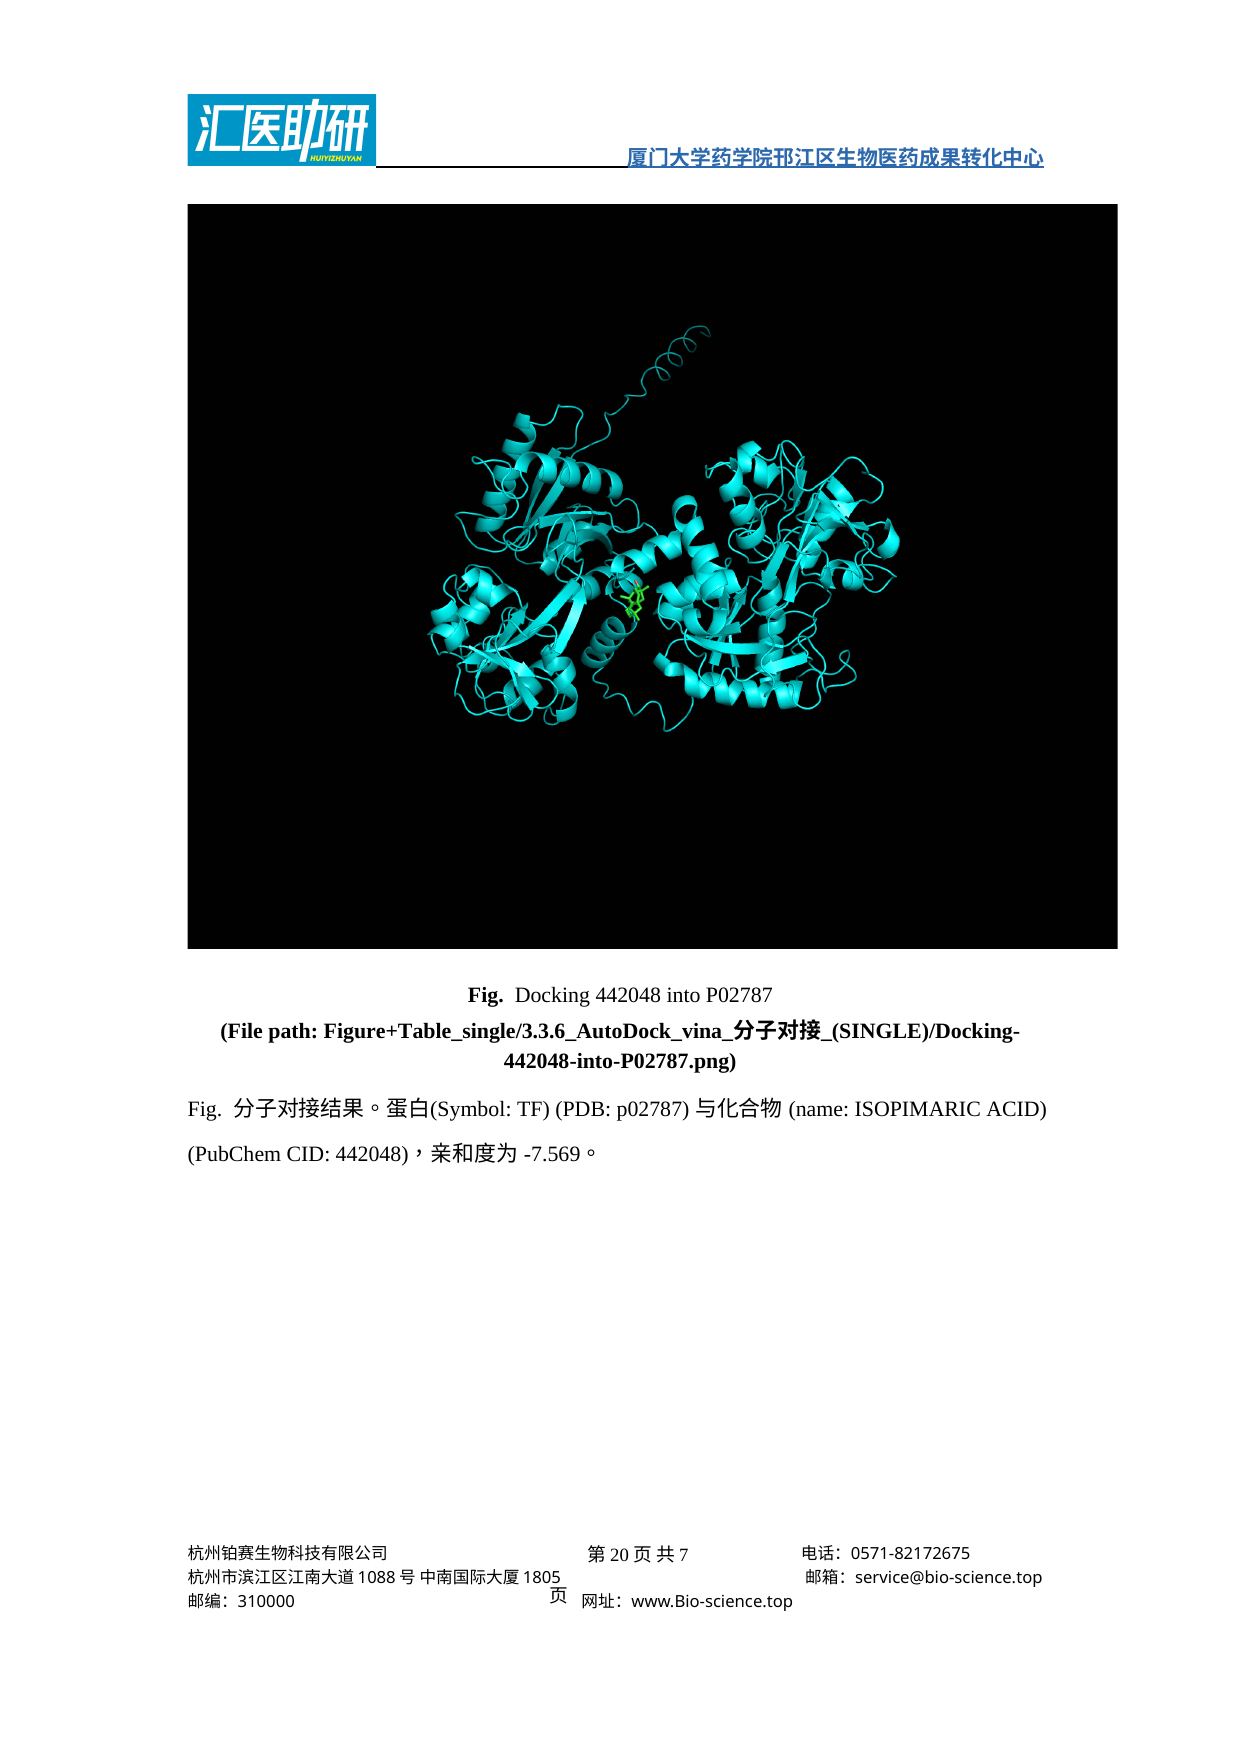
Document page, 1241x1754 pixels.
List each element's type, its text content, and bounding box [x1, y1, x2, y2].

text (File path: Figure+Table_single/3.3.6_AutoDock_vina_分子对接_(SINGLE)/Docking-442048-into-P02787.png) [187, 1014, 1053, 1074]
picture [204, 106, 210, 114]
picture [196, 131, 208, 150]
text Fig. Docking 442048 into P02787 [187, 982, 1053, 1007]
picture [210, 106, 243, 150]
picture [327, 106, 368, 150]
picture [243, 106, 284, 150]
picture [282, 99, 327, 161]
picture [187, 204, 1118, 949]
picture [201, 118, 208, 127]
text Fig. 分子对接结果。蛋白(Symbol: TF) (PDB: p02787) 与化合物 (name: ISOPIMARIC ACID) (PubChem CID: 442048)，亲和度为 -7.569。 [187, 1093, 1053, 1168]
